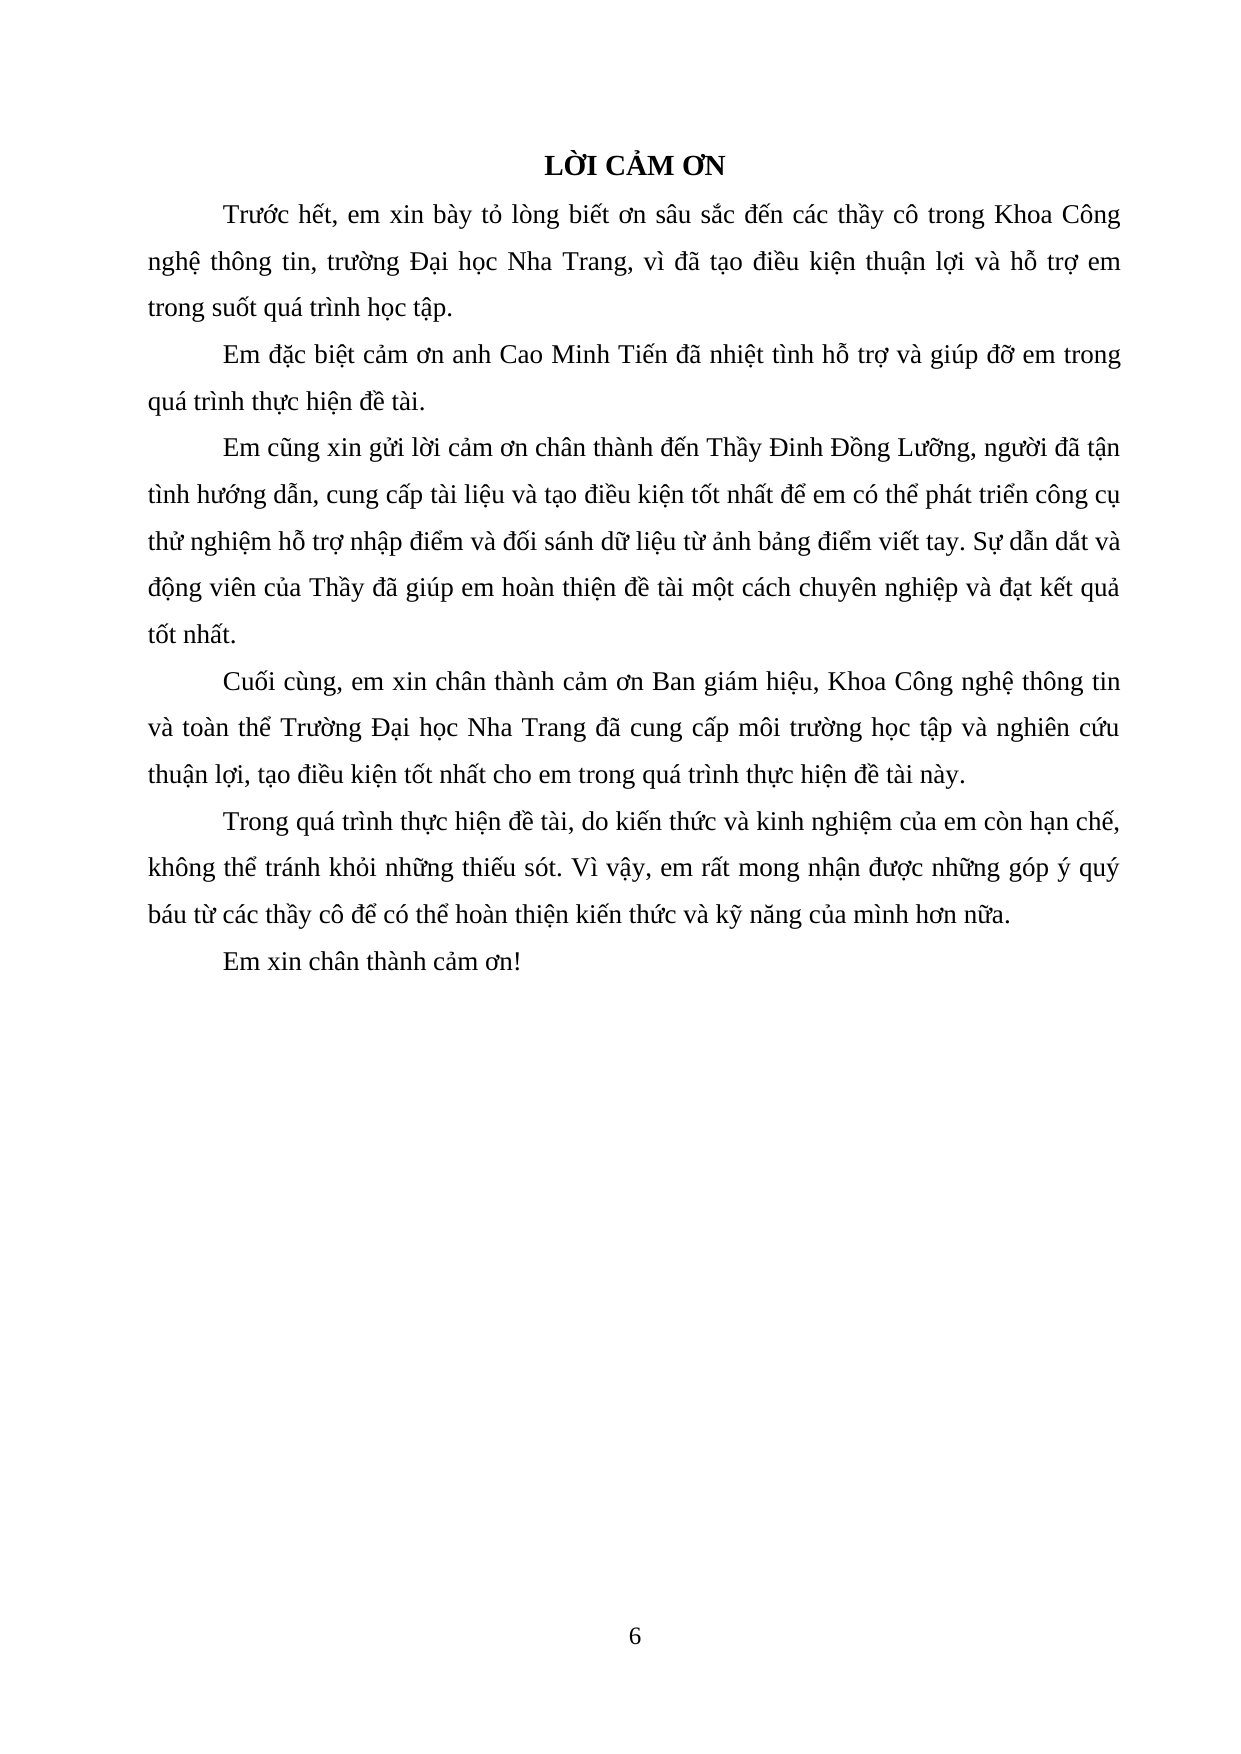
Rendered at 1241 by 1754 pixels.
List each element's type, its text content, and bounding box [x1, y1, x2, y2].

text LỜI CẢM ƠN [148, 148, 1122, 181]
text Em đặc biệt cảm ơn anh Cao Minh Tiến đã nhiệt tình hỗ trợ và giúp đỡ em trong quá trình thực hiện đề tài. [148, 338, 1122, 416]
text Em cũng xin gửi lời cảm ơn chân thành đến Thầy Đinh Đồng Lưỡng, người đã tận tình hướng dẫn, cung cấp tài liệu và tạo điều kiện tốt nhất để em có thể phát triển công cụ thử nghiệm hỗ trợ nhập điểm và đối sánh dữ liệu từ ảnh bảng điểm viết tay. Sự dẫn dắt và động viên của Thầy đã giúp em hoàn thiện đề tài một cách chuyên nghiệp và đạt kết quả tốt nhất. [148, 431, 1122, 649]
text Trước hết, em xin bày tỏ lòng biết ơn sâu sắc đến các thầy cô trong Khoa Công nghệ thông tin, trường Đại học Nha Trang, vì đã tạo điều kiện thuận lợi và hỗ trợ em trong suốt quá trình học tập. [148, 198, 1122, 322]
text Em xin chân thành cảm ơn! [148, 945, 1122, 976]
text Trong quá trình thực hiện đề tài, do kiến thức và kinh nghiệm của em còn hạn chế, không thể tránh khỏi những thiếu sót. Vì vậy, em rất mong nhận được những góp ý quý báu từ các thầy cô để có thể hoàn thiện kiến thức và kỹ năng của mình hơn nữa. [148, 805, 1122, 929]
text Cuối cùng, em xin chân thành cảm ơn Ban giám hiệu, Khoa Công nghệ thông tin và toàn thể Trường Đại học Nha Trang đã cung cấp môi trường học tập và nghiên cứu thuận lợi, tạo điều kiện tốt nhất cho em trong quá trình thực hiện đề tài này. [148, 665, 1122, 789]
